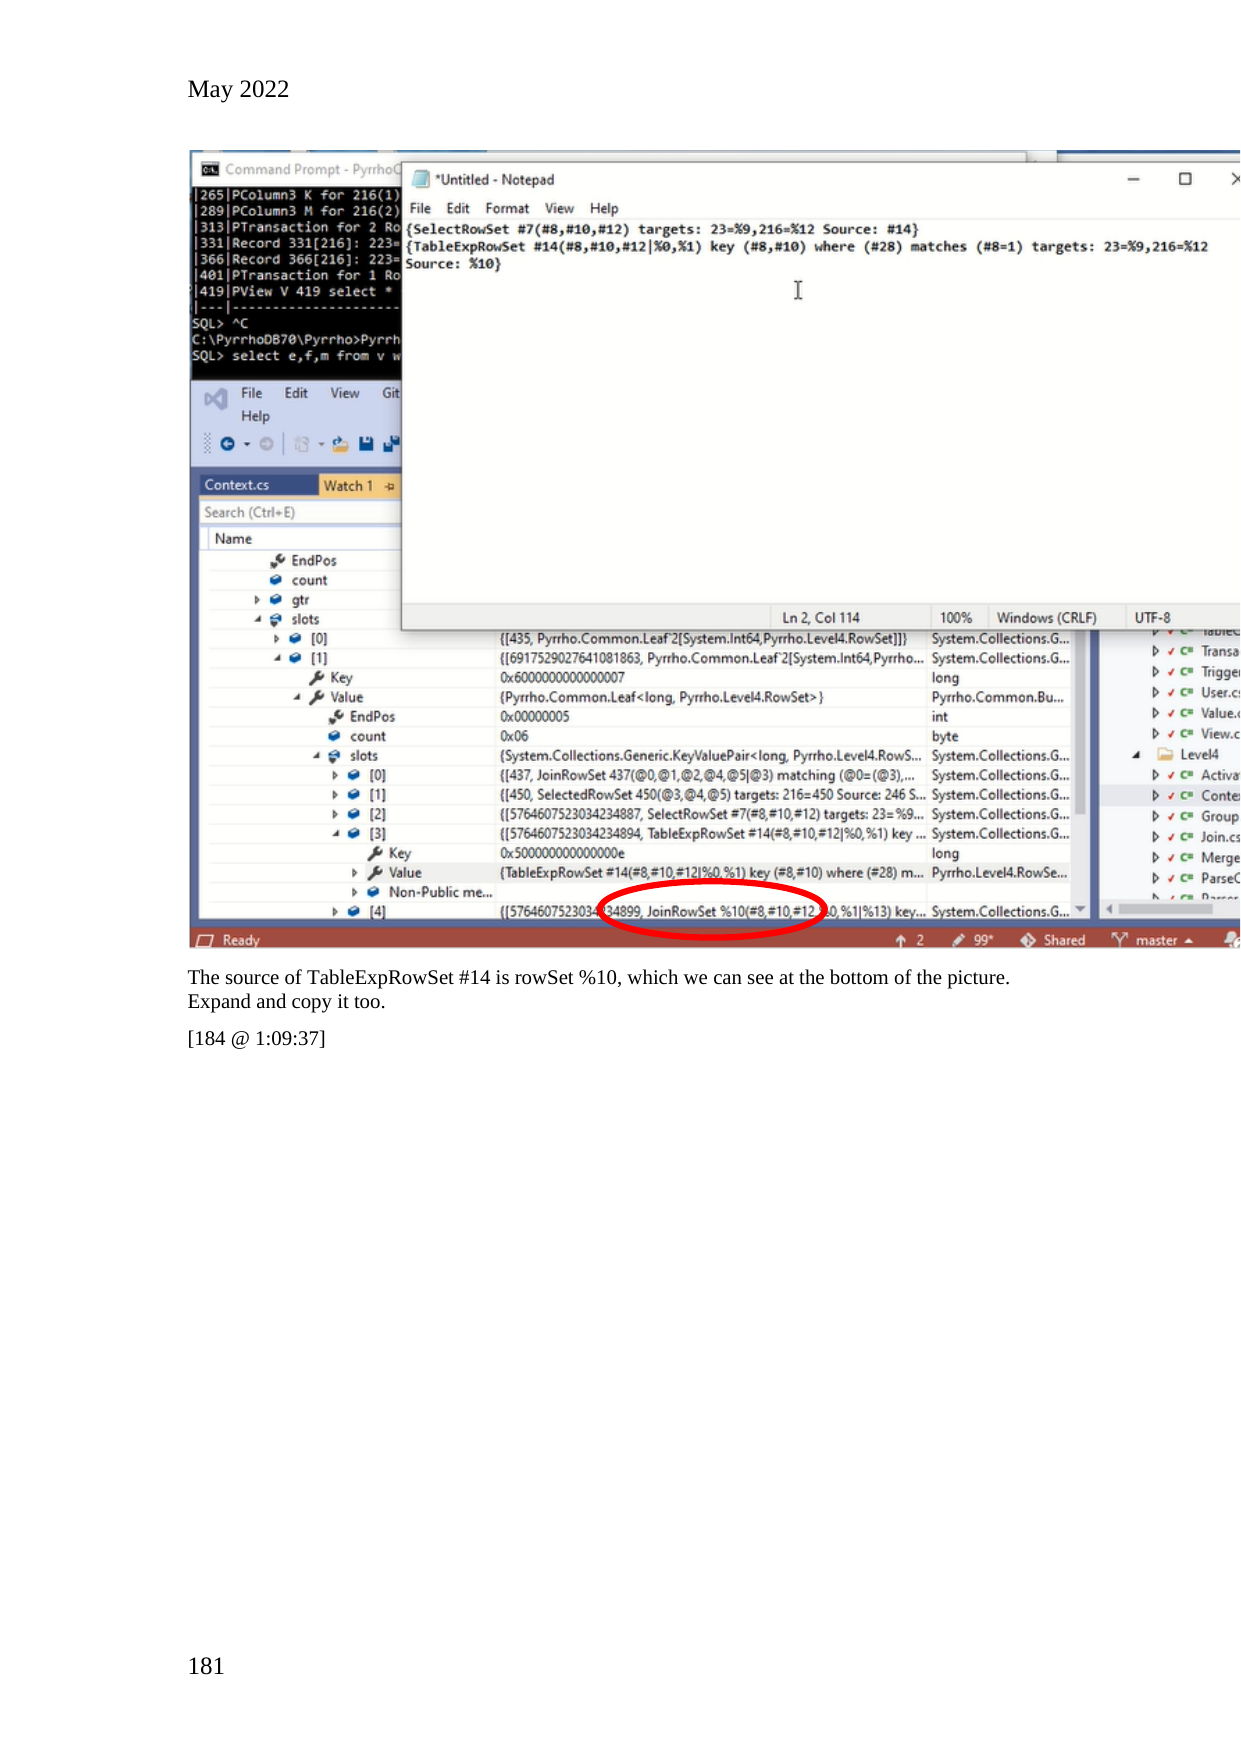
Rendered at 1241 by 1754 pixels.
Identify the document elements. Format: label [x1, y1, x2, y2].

picture [187, 150, 1241, 953]
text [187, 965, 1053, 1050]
